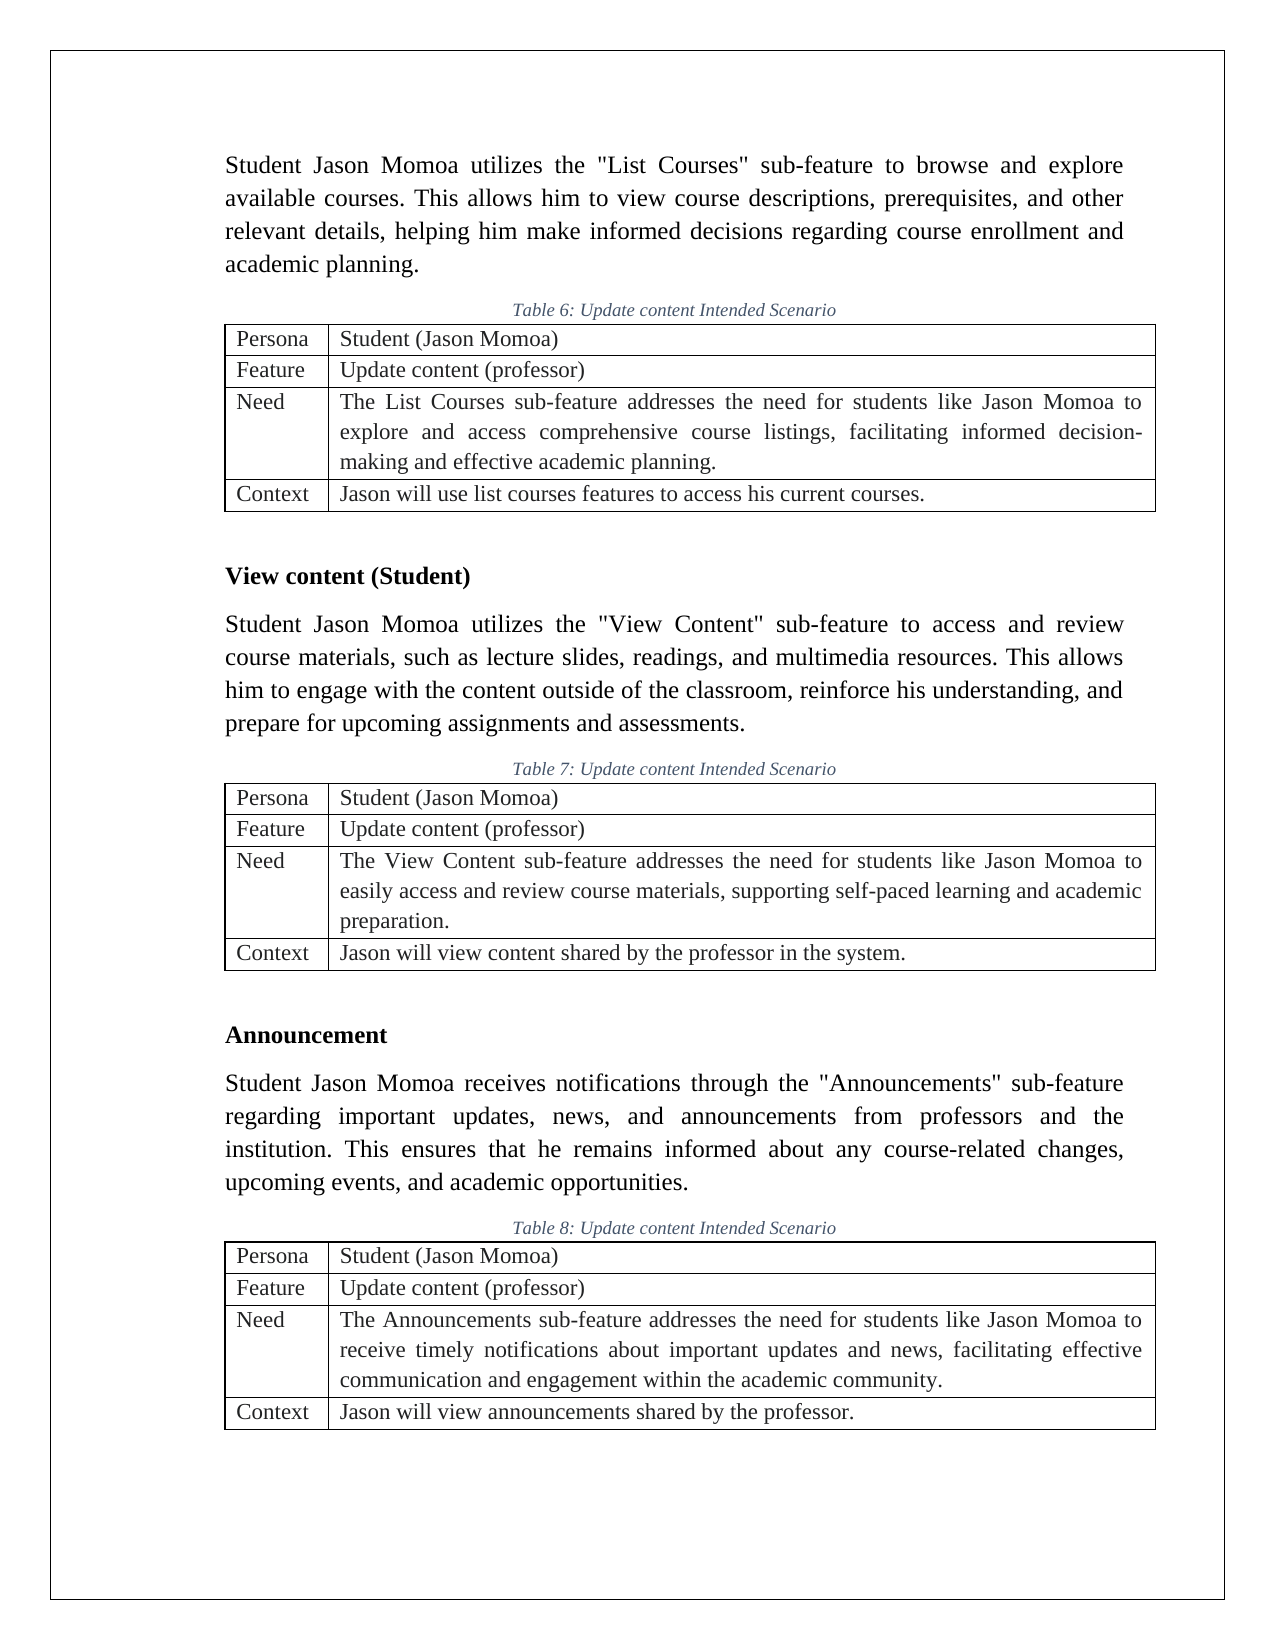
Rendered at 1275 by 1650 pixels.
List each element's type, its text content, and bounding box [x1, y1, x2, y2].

table_cell Context [226, 1398, 328, 1428]
table_cell Update content (professor) [329, 1274, 1155, 1305]
table_cell Jason will use list courses features to access his current courses. [329, 480, 1155, 511]
table_cell The List Courses sub-feature addresses the need for students like Jason Momoa to explore and access comprehensive course listings, facilitating informed decision-making and effective academic planning. [329, 388, 1155, 479]
table_cell Update content (professor) [329, 356, 1155, 387]
subtitle Announcement [150, 1020, 1125, 1049]
table_header Student (Jason Momoa) [329, 325, 1155, 355]
table_cell Need [226, 388, 328, 479]
table_header Student (Jason Momoa) [329, 784, 1155, 814]
text Table 8: Update content Intended Scenario [225, 1217, 1125, 1238]
table_cell Feature [226, 1274, 328, 1305]
table_cell Update content (professor) [329, 815, 1155, 846]
table_cell Jason will view announcements shared by the professor. [329, 1398, 1155, 1428]
table_cell The Announcements sub-feature addresses the need for students like Jason Momoa to receive timely notifications about important updates and news, facilitating effective communication and engagement within the academic community. [329, 1306, 1155, 1397]
table_cell Feature [226, 356, 328, 387]
subtitle View content (Student) [150, 561, 1125, 590]
list Student Jason Momoa utilizes the "View Content" sub-feature to access and review course materials, such as lecture slides, readings, and multimedia resources. This allows him to engage with the content outside of the classroom, reinforce his understanding, and prepare for upcoming assignments and assessments. [225, 609, 1125, 737]
table_cell Jason will view content shared by the professor in the system. [329, 939, 1155, 969]
table_header Student (Jason Momoa) [329, 1243, 1155, 1273]
list Student Jason Momoa receives notifications through the "Announcements" sub-feature regarding important updates, news, and announcements from professors and the institution. This ensures that he remains informed about any course-related changes, upcoming events, and academic opportunities. [225, 1068, 1125, 1196]
table_cell Context [226, 480, 328, 511]
table_cell Context [226, 939, 328, 969]
table_header Persona [226, 784, 328, 814]
table_cell Need [226, 847, 328, 938]
table_cell The View Content sub-feature addresses the need for students like Jason Momoa to easily access and review course materials, supporting self-paced learning and academic preparation. [329, 847, 1155, 938]
table_cell Need [226, 1306, 328, 1397]
text Table 6: Update content Intended Scenario [225, 299, 1125, 320]
table_header Persona [226, 1243, 328, 1273]
table_cell Feature [226, 815, 328, 846]
text Table 7: Update content Intended Scenario [225, 758, 1125, 779]
list Student Jason Momoa utilizes the "List Courses" sub-feature to browse and explore available courses. This allows him to view course descriptions, prerequisites, and other relevant details, helping him make informed decisions regarding course enrollment and academic planning. [225, 150, 1125, 278]
table_header Persona [226, 325, 328, 355]
